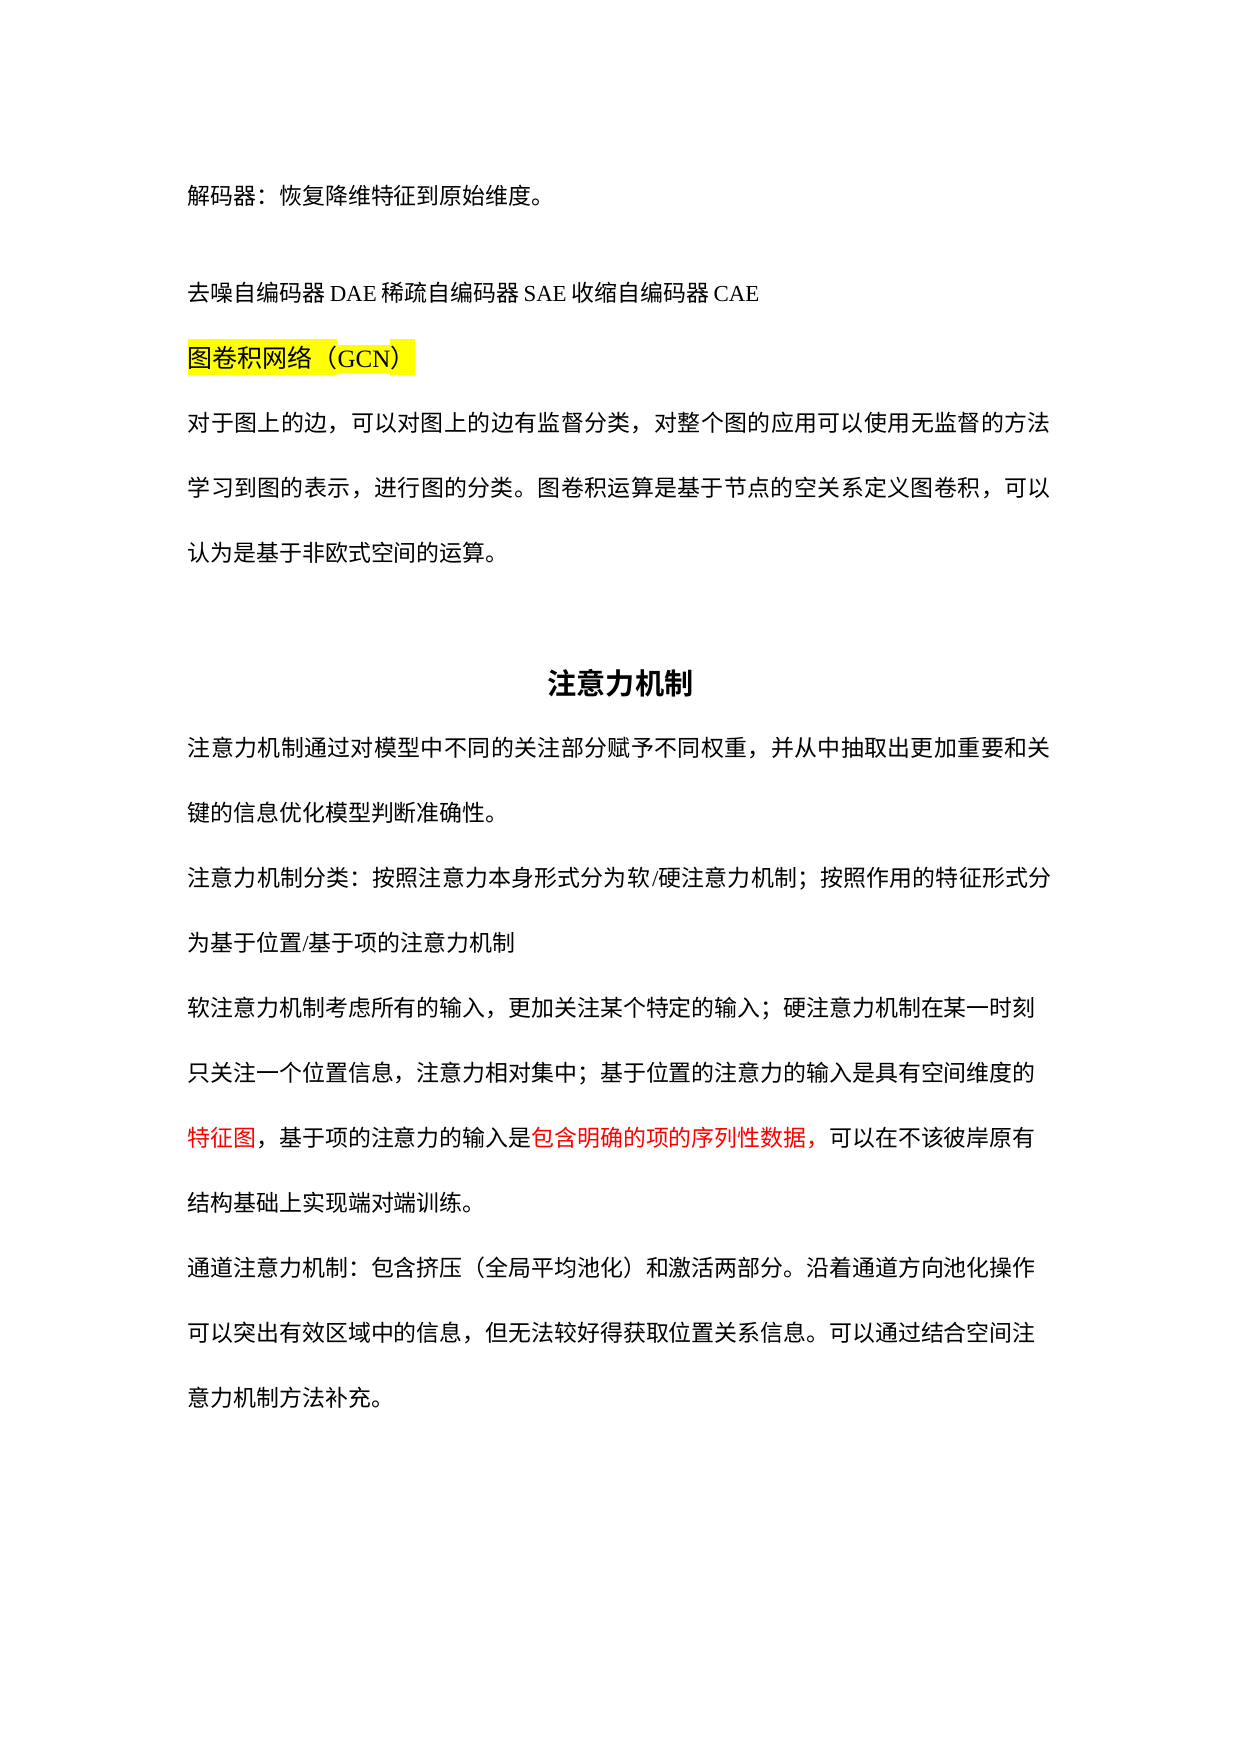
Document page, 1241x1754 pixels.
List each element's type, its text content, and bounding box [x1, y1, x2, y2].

text 软注意力机制考虑所有的输入，更加关注某个特定的输入；硬注意力机制在某一时刻只关注一个位置信息，注意力相对集中；基于位置的注意力的输入是具有空间维度的特征图，基于项的注意力的输入是包含明确的项的序列性数据，可以在不该彼岸原有结构基础上实现端对端训练。 [187, 974, 1053, 1234]
list 解码器：恢复降维特征到原始维度。 [187, 162, 1053, 227]
text 通道注意力机制：包含挤压（全局平均池化）和激活两部分。沿着通道方向池化操作可以突出有效区域中的信息，但无法较好得获取位置关系信息。可以通过结合空间注意力机制方法补充。 [187, 1234, 1053, 1429]
text 注意力机制分类：按照注意力本身形式分为软/硬注意力机制；按照作用的特征形式分为基于位置/基于项的注意力机制 [187, 844, 1053, 974]
list 图卷积网络（GCN） [187, 324, 1053, 389]
text 去噪自编码器DAE稀疏自编码器SAE收缩自编码器CAE [187, 259, 1053, 324]
text 注意力机制通过对模型中不同的关注部分赋予不同权重，并从中抽取出更加重要和关键的信息优化模型判断准确性。 [187, 714, 1053, 844]
list 对于图上的边，可以对图上的边有监督分类，对整个图的应用可以使用无监督的方法学习到图的表示，进行图的分类。图卷积运算是基于节点的空关系定义图卷积，可以认为是基于非欧式空间的运算。 [187, 389, 1053, 584]
text 注意力机制 [187, 649, 1053, 714]
